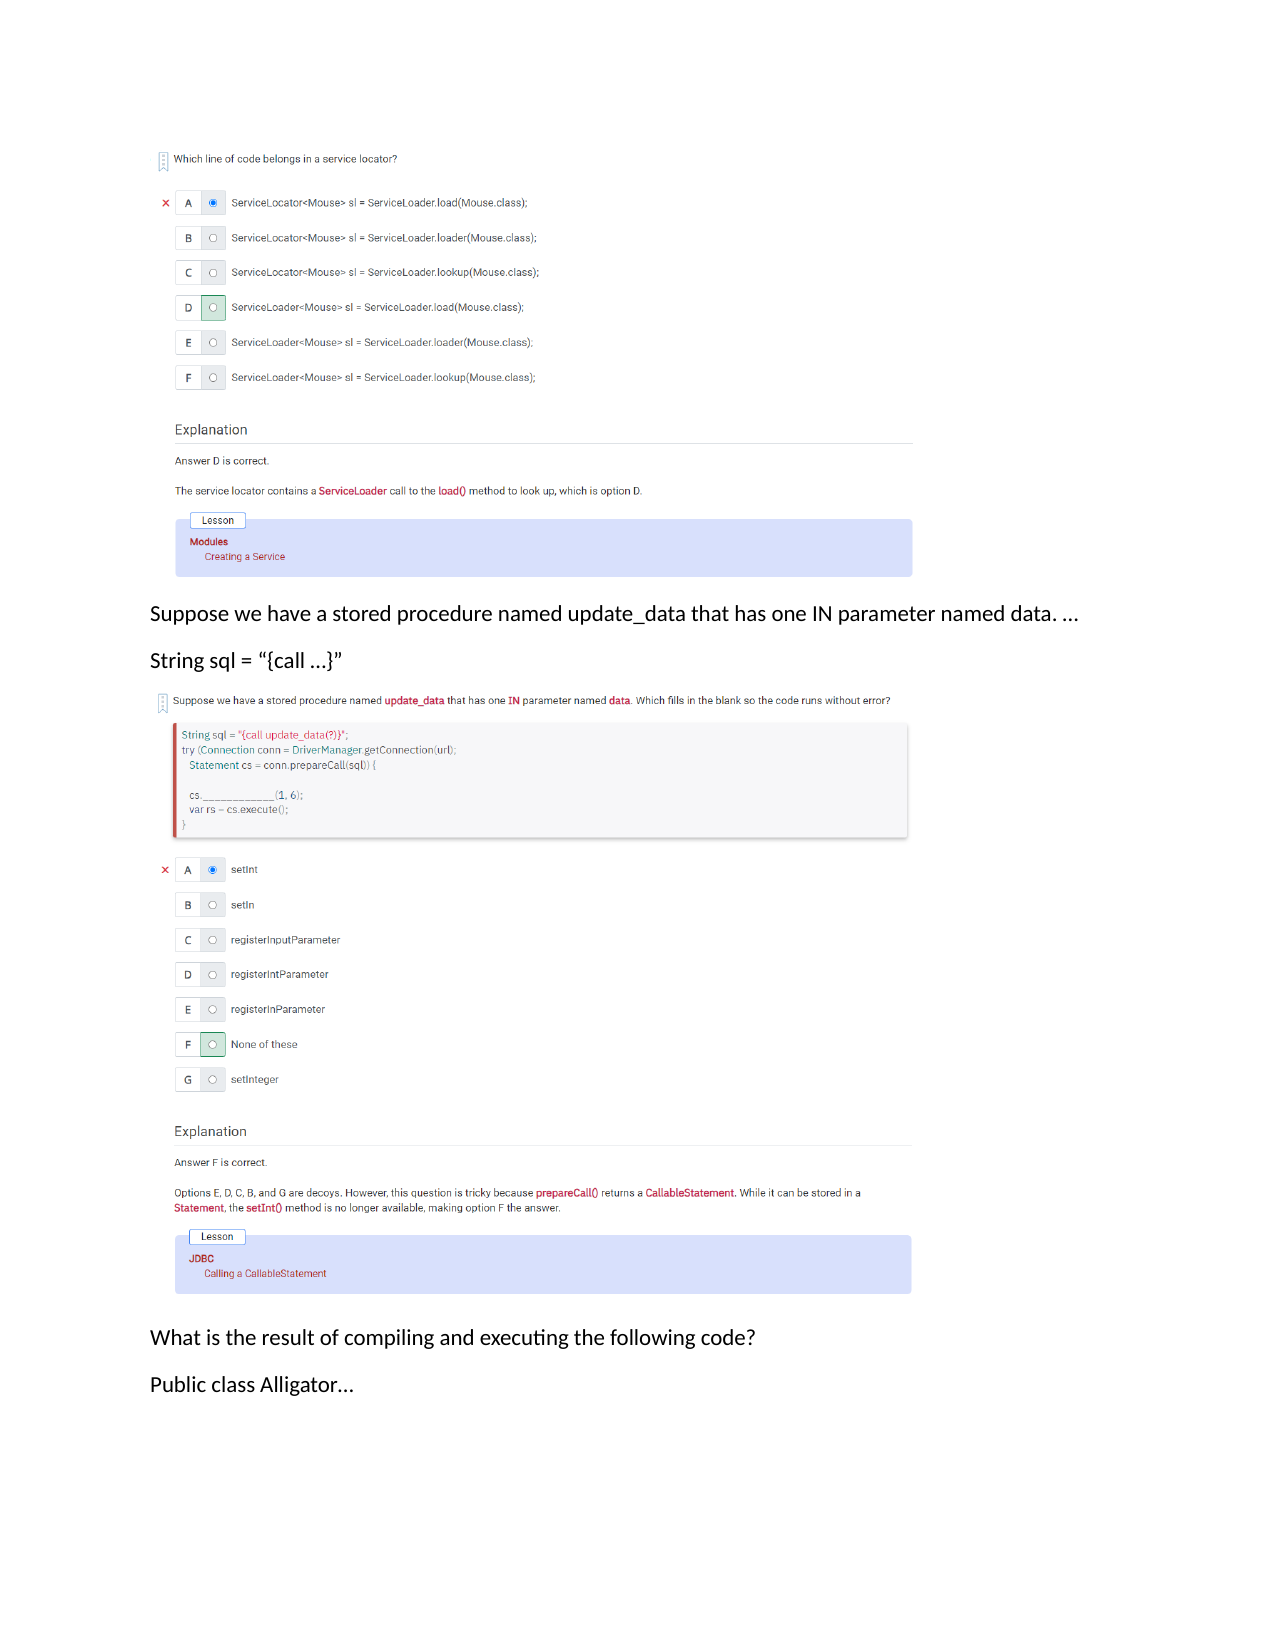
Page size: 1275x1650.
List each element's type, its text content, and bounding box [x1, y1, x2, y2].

picture [150, 150, 915, 580]
text What is the result of compiling and executing the following code? [150, 1323, 1125, 1351]
text String sql = “{call …}” [150, 646, 1125, 674]
text Public class Alligator… [150, 1370, 1125, 1398]
text Suppose we have a stored procedure named update_data that has one IN parameter named data. … [150, 599, 1125, 627]
picture [150, 692, 927, 1305]
